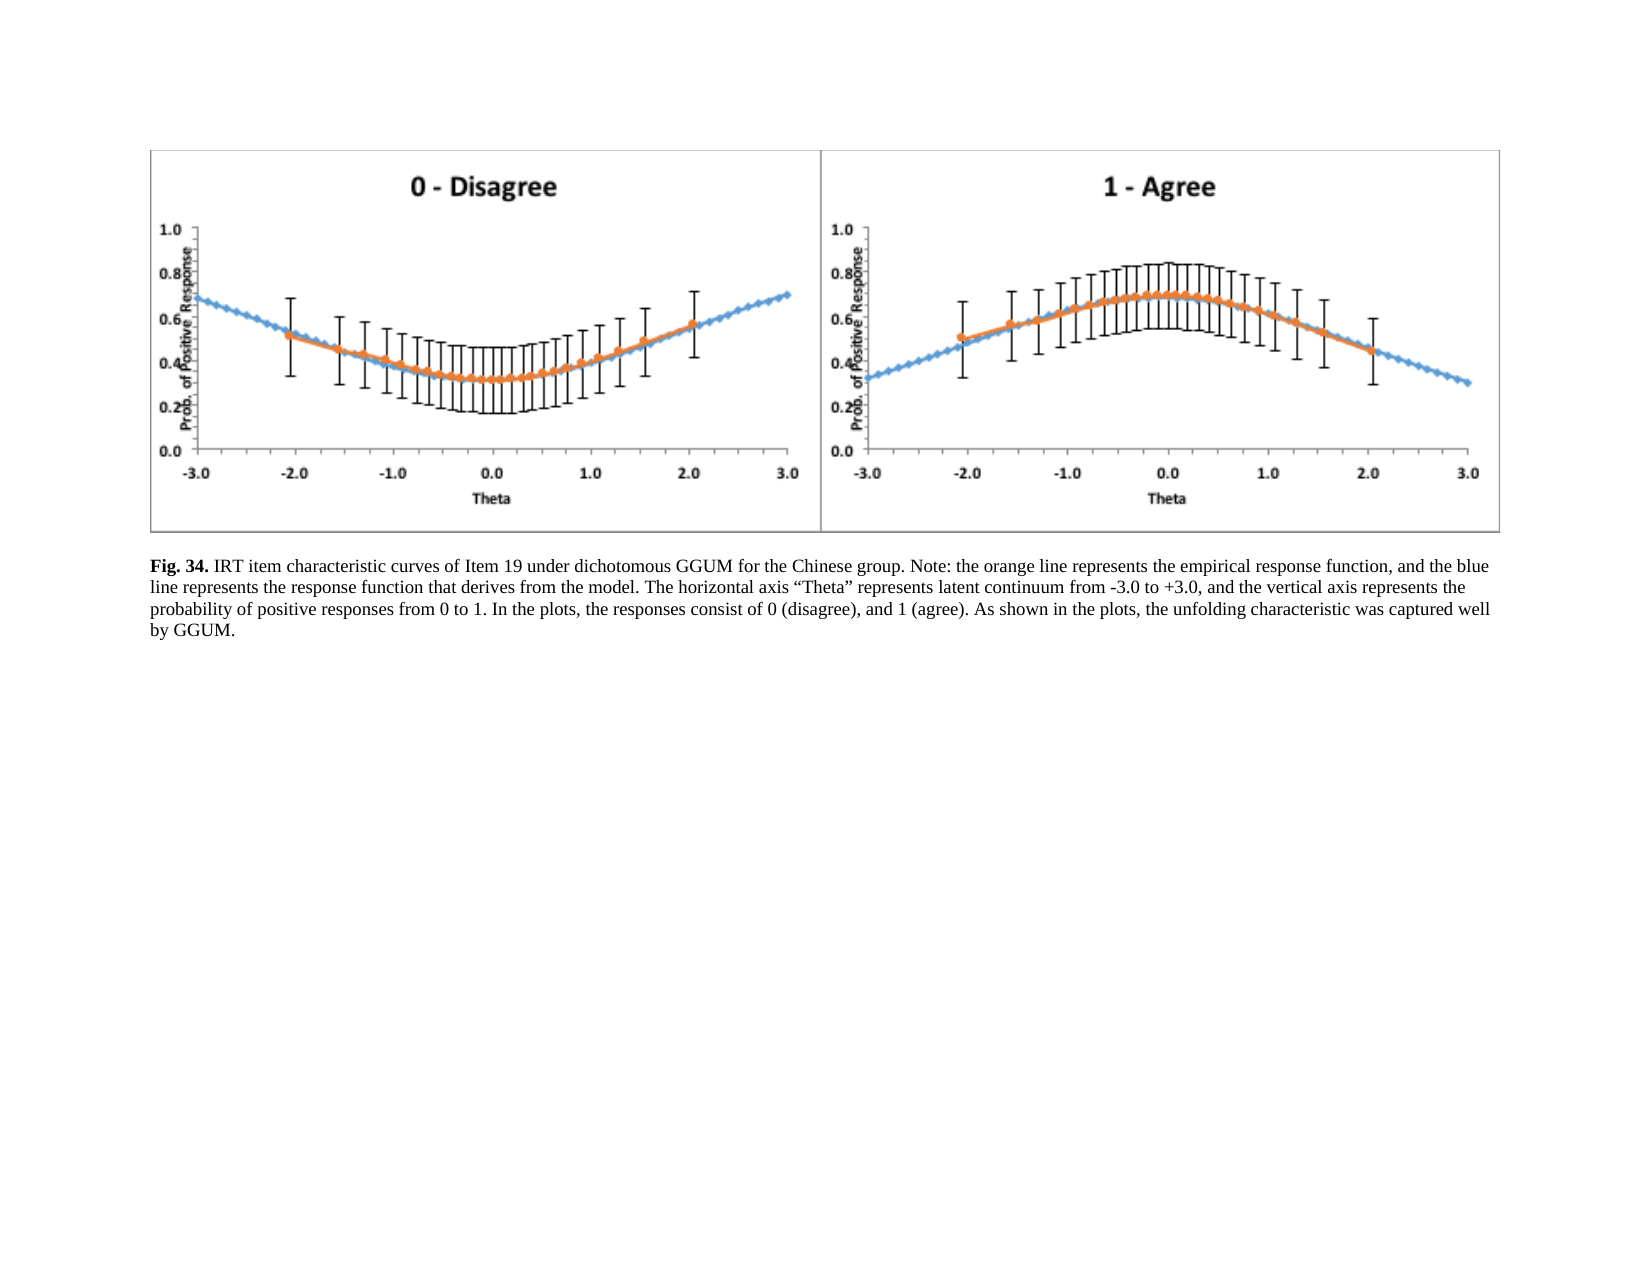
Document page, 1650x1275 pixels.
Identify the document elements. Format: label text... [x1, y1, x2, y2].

text Fig. 34. IRT item characteristic curves of Item 19 under dichotomous GGUM for the Chinese group. Note: the orange line represents the empirical response function, and the blue line represents the response function that derives from the model. The horizontal axis “Theta” represents latent continuum from -3.0 to +3.0, and the vertical axis represents the probability of positive responses from 0 to 1. In the plots, the responses consist of 0 (disagree), and 1 (agree). As shown in the plots, the unfolding characteristic was captured well by GGUM. [150, 554, 1500, 641]
picture [150, 150, 1500, 533]
